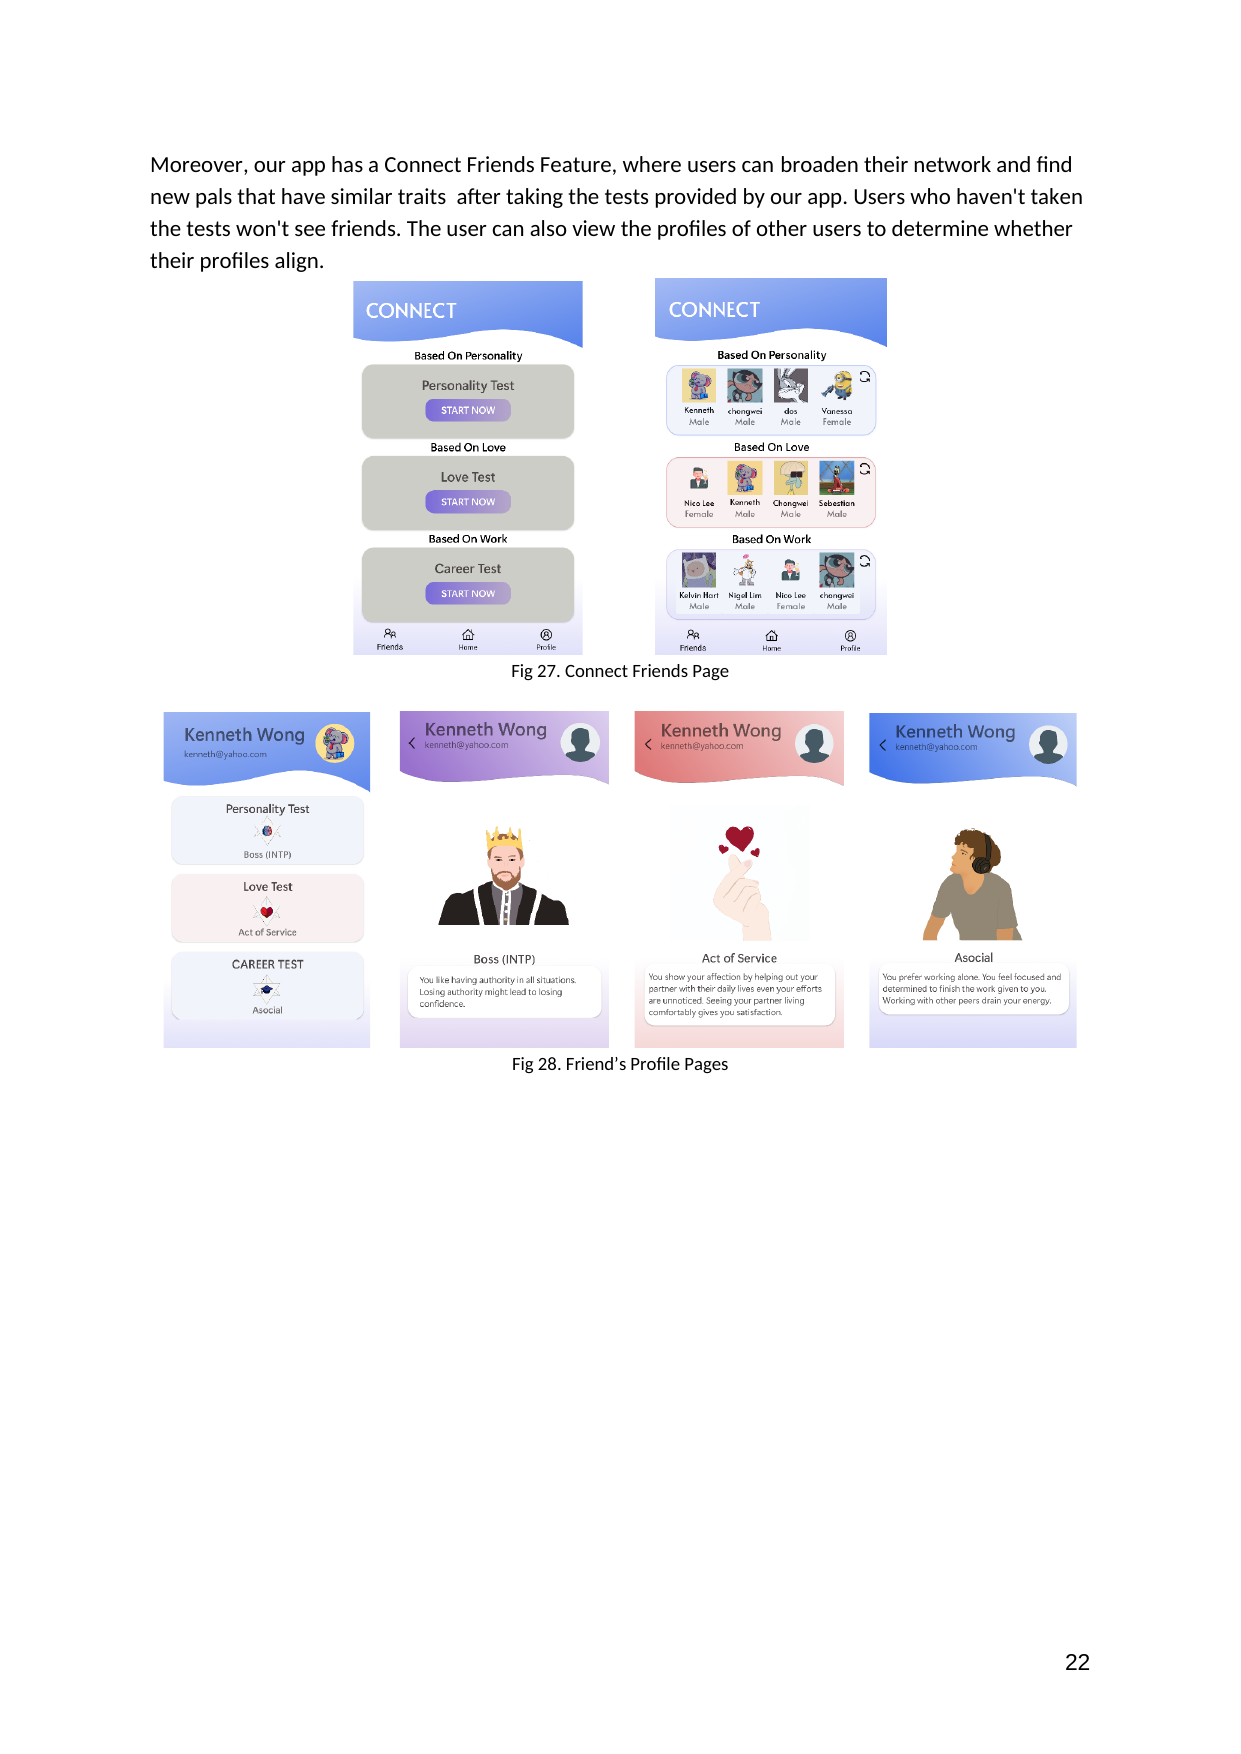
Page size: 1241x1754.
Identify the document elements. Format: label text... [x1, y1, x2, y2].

picture [634, 711, 844, 1048]
picture [869, 713, 1077, 1048]
picture [353, 281, 583, 655]
text Fig 27. Connect Friends Page [150, 659, 1090, 682]
picture [655, 278, 887, 655]
picture [163, 712, 370, 1048]
picture [399, 711, 609, 1048]
text Fig 28. Friend’s Profile Pages [150, 1052, 1090, 1075]
text Moreover, our app has a Connect Friends Feature, where users can broaden their network and find new pals that have similar traits after taking the tests provided by our app. Users who haven't taken the tests won't see friends. The user can also view the profiles of other users to determine whether their profiles align. [150, 150, 1090, 274]
